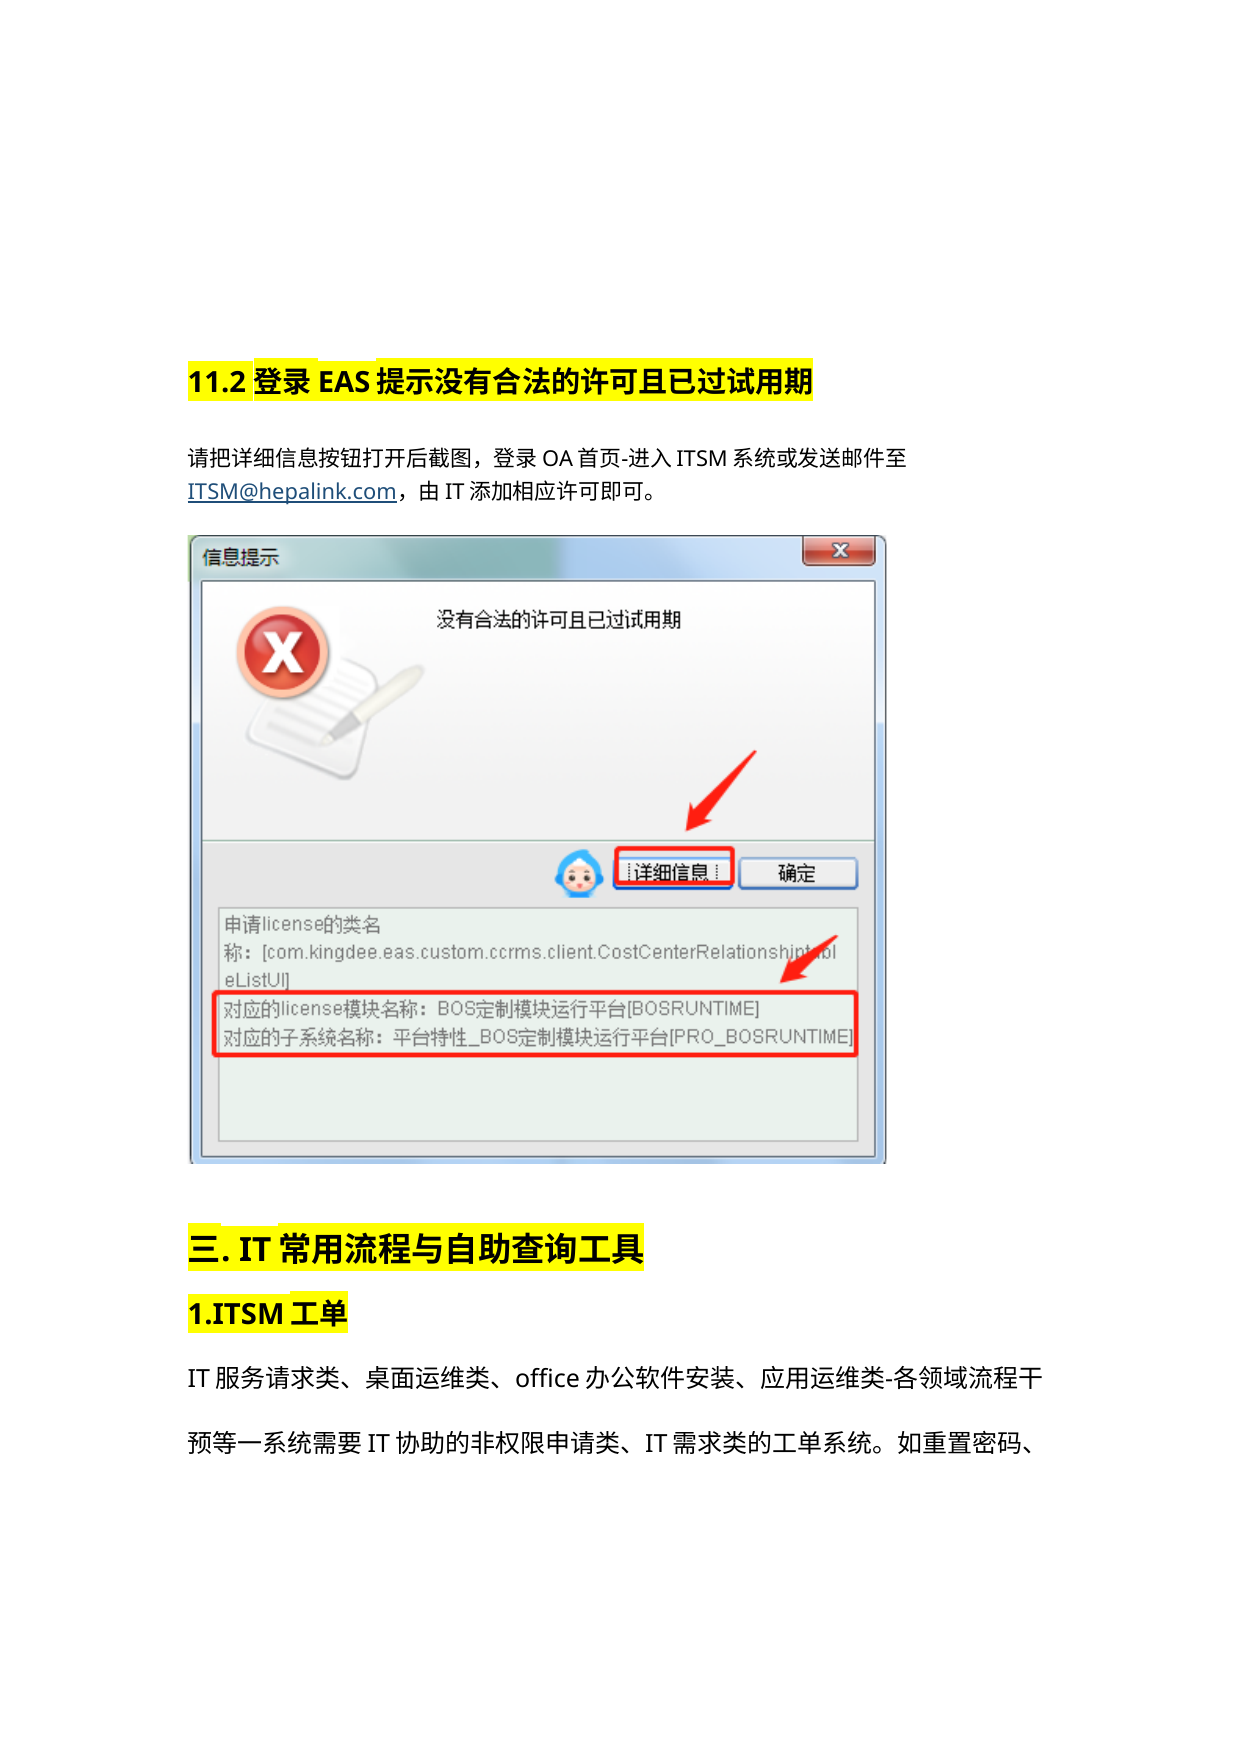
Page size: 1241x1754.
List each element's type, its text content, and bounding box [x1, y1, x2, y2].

text 11.2 登录EAS提示没有合法的许可且已过试用期 [187, 347, 1053, 412]
text 请把详细信息按钮打开后截图，登录OA首页-进入ITSM系统或发送邮件至ITSM@hepalink.com，由IT添加相应许可即可。 [187, 441, 1053, 506]
text 1.ITSM工单 [187, 1279, 1053, 1344]
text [187, 1344, 1053, 1474]
picture [187, 535, 887, 1164]
text 三. IT常用流程与自助查询工具 [187, 1214, 1053, 1279]
